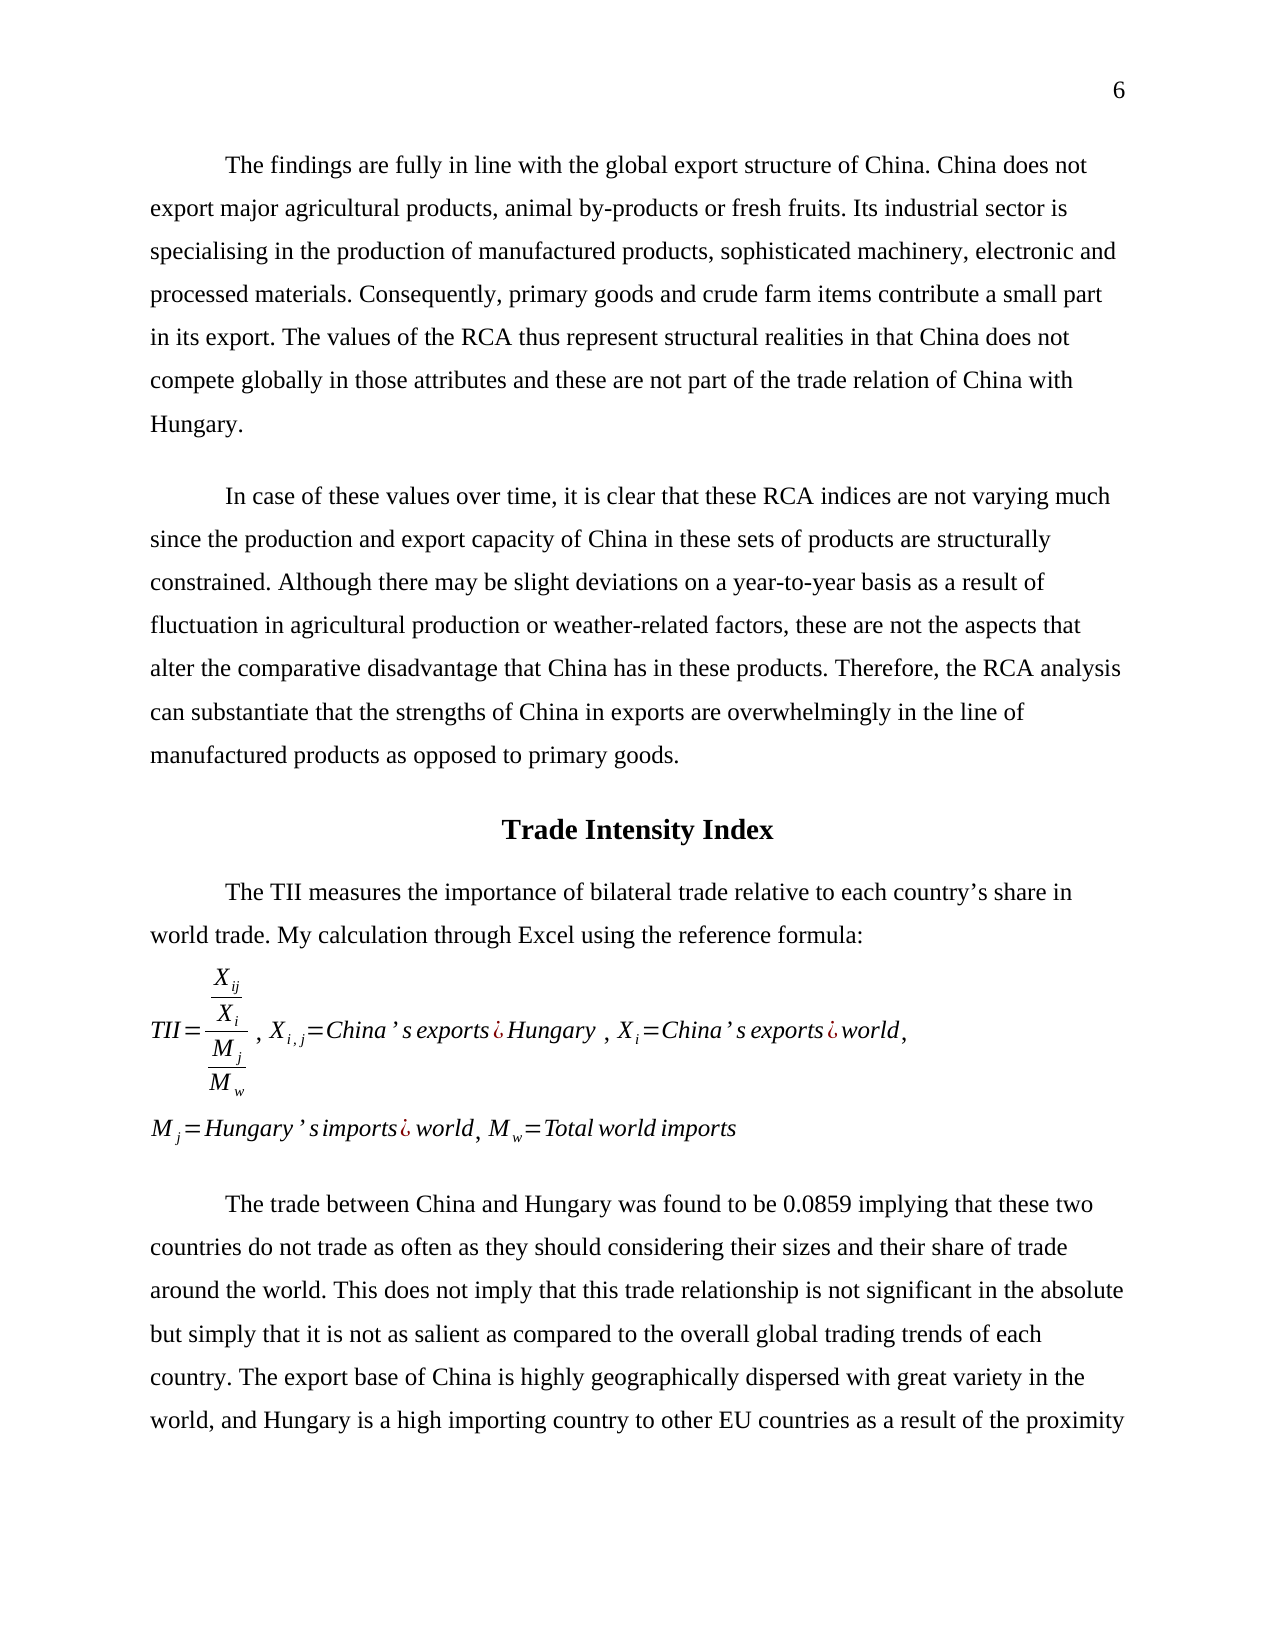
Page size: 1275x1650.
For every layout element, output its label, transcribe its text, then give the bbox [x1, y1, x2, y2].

text The findings are fully in line with the global export structure of China. China does not export major agricultural products, animal by-products or fresh fruits. Its industrial sector is specialising in the production of manufactured products, sophisticated machinery, electronic and processed materials. Consequently, primary goods and crude farm items contribute a small part in its export. The values of the RCA thus represent structural realities in that China does not compete globally in those attributes and these are not part of the trade relation of China with Hungary. [150, 150, 1125, 437]
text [150, 1189, 1125, 1434]
text In case of these values over time, it is clear that these RCA indices are not varying much since the production and export capacity of China in these sets of products are structurally constrained. Although there may be slight deviations on a year-to-year basis as a result of fluctuation in agricultural production or weather-related factors, these are not the aspects that alter the comparative disadvantage that China has in these products. Therefore, the RCA analysis can substantiate that the strengths of China in exports are overwhelmingly in the line of manufactured products as opposed to primary goods. [150, 481, 1125, 768]
text The TII measures the importance of bilateral trade relative to each country’s share in world trade. My calculation through Excel using the reference formula: , , , , [150, 877, 1125, 1146]
subtitle Trade Intensity Index [150, 812, 1125, 846]
